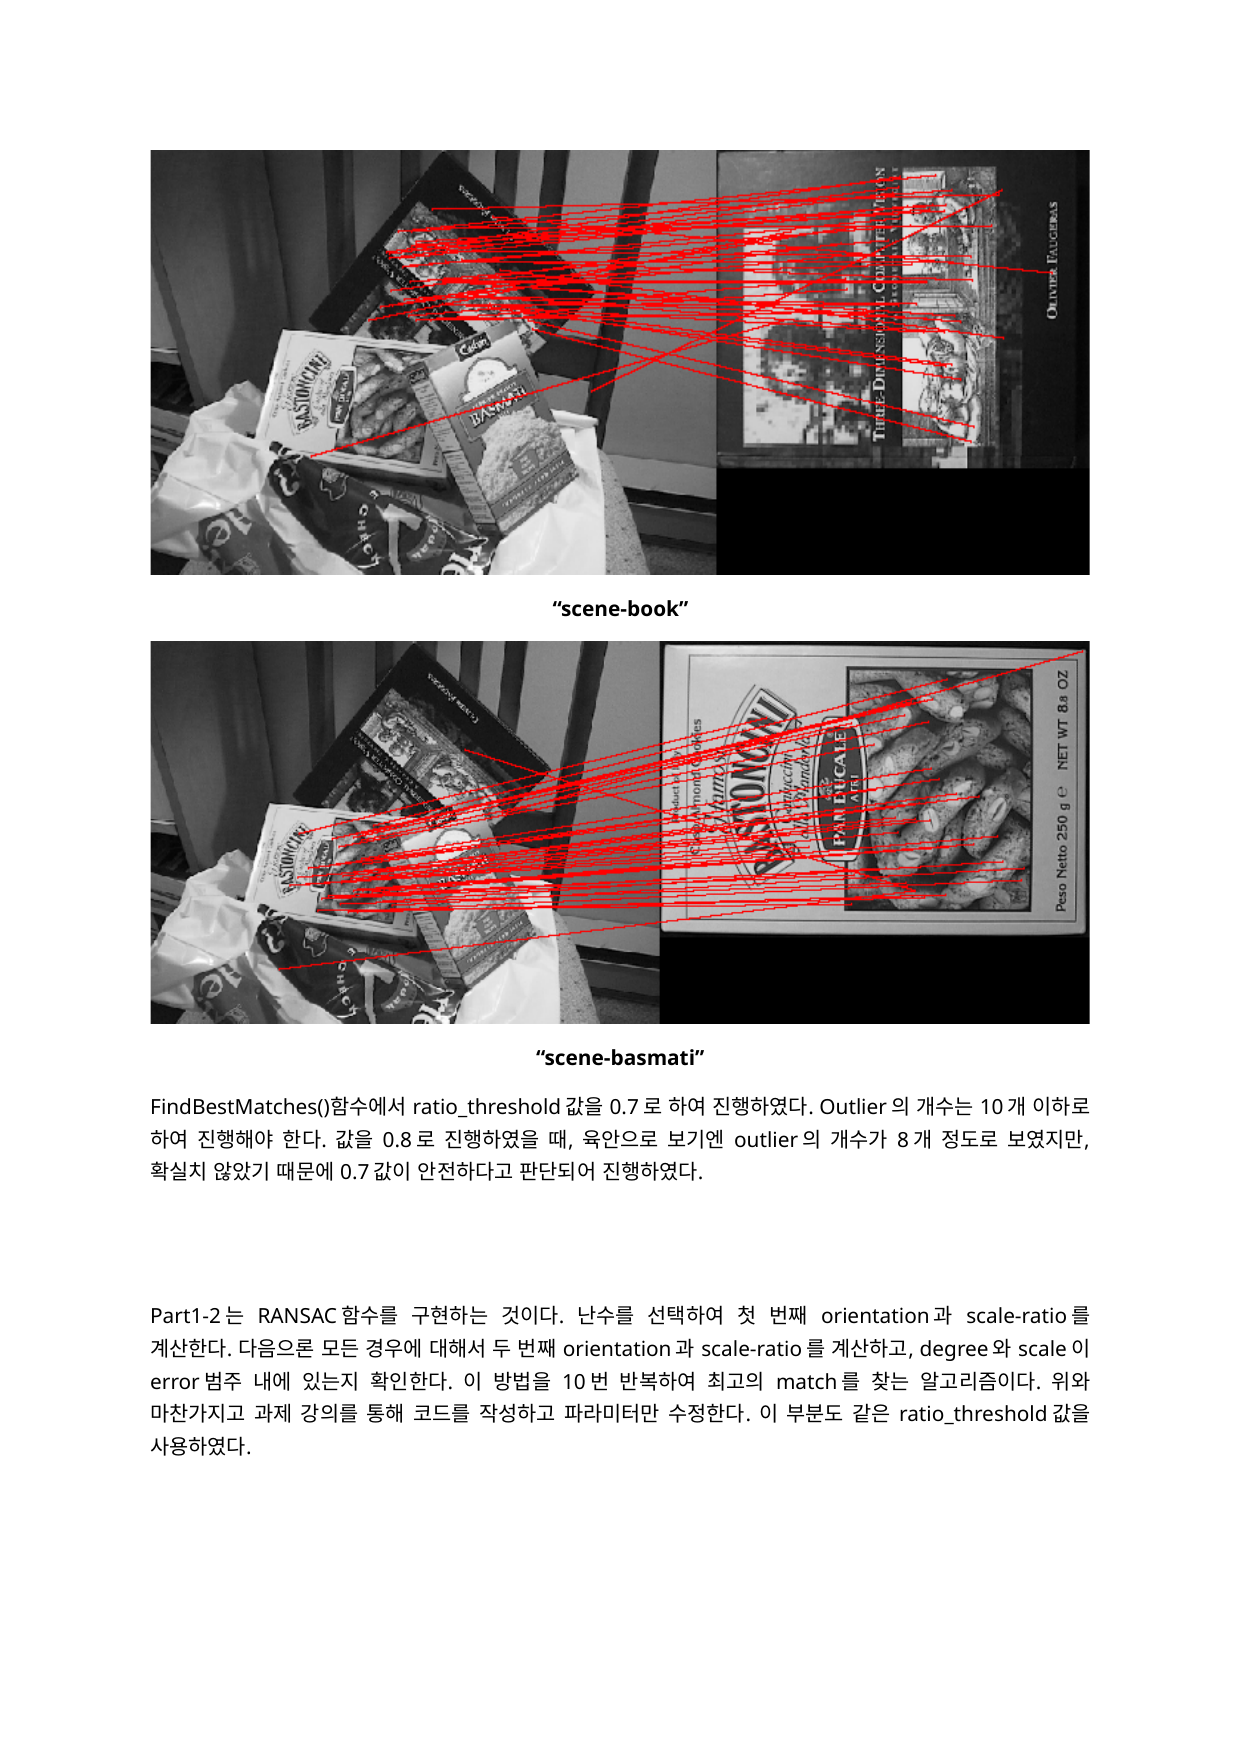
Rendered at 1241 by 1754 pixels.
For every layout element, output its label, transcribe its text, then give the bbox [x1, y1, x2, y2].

picture [150, 641, 1090, 1024]
text FindBestMatches()함수에서 ratio_threshold값을 0.7로 하여 진행하였다. Outlier의 개수는 10개 이하로 하여 진행해야 한다. 값을 0.8로 진행하였을 때, 육안으로 보기엔 outlier의 개수가 8개 정도로 보였지만, 확실치 않았기 때문에 0.7값이 안전하다고 판단되어 진행하였다. [150, 1090, 1090, 1186]
picture [150, 150, 1090, 575]
text “scene-book” [150, 594, 1090, 622]
text “scene-basmati” [150, 1043, 1090, 1071]
text Part1-2는 RANSAC함수를 구현하는 것이다. 난수를 선택하여 첫 번째 orientation과 scale-ratio를 계산한다. 다음으론 모든 경우에 대해서 두 번째 orientation과 scale-ratio를 계산하고, degree와 scale이 error범주 내에 있는지 확인한다. 이 방법을 10번 반복하여 최고의 match를 찾는 알고리즘이다. 위와 마찬가지고 과제 강의를 통해 코드를 작성하고 파라미터만 수정한다. 이 부분도 같은 ratio_threshold값을 사용하였다. [150, 1299, 1090, 1461]
